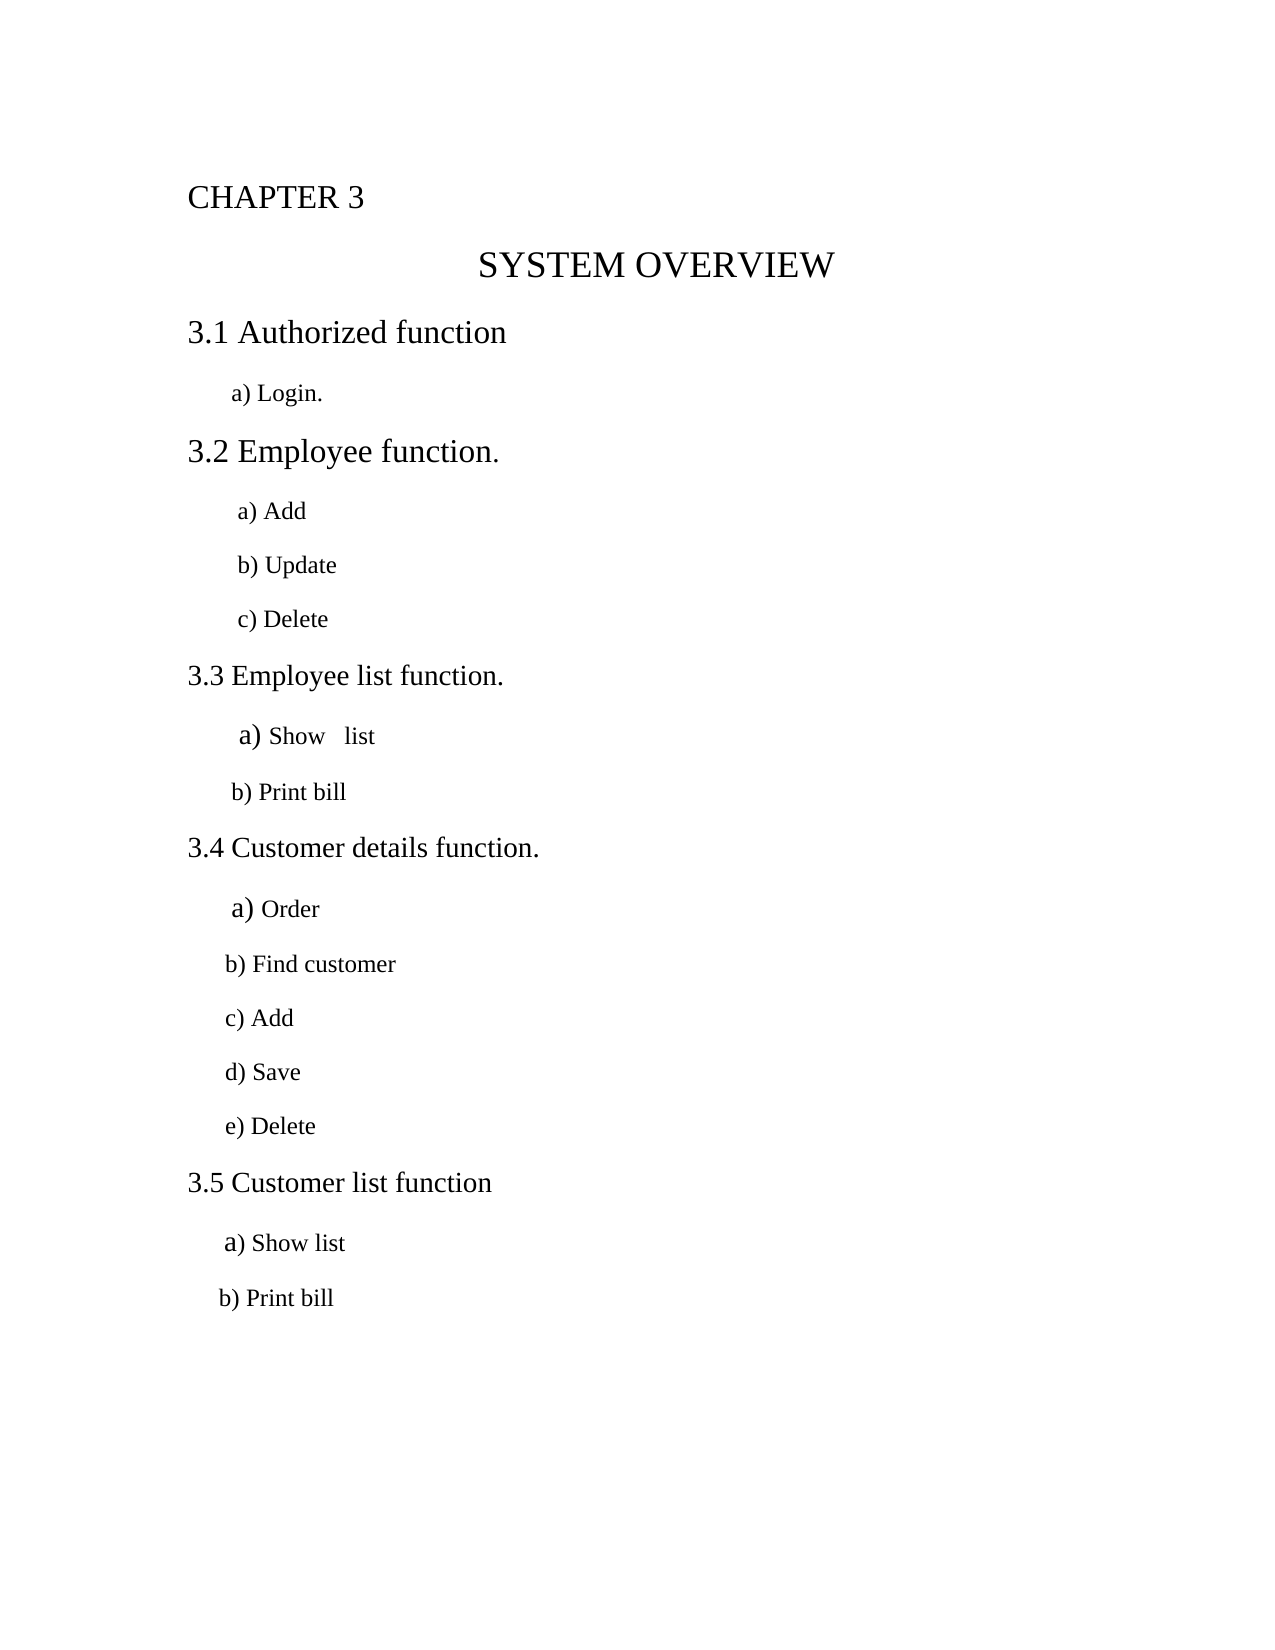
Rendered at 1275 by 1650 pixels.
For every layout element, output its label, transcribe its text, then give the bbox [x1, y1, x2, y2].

text e) Delete [187, 1111, 1125, 1139]
text CHAPTER 3 [187, 177, 1125, 216]
text a) Show list [187, 717, 1125, 751]
text 3.5 Customer list function [187, 1165, 1125, 1198]
text 3.2 Employee function. [187, 431, 1125, 470]
text a) Show list [187, 1224, 1125, 1258]
text b) Print bill [187, 1283, 1125, 1312]
text d) Save [187, 1057, 1125, 1086]
text 3.4 Customer details function. [187, 831, 1125, 864]
text b) Find customer [187, 949, 1125, 978]
text 3.1 Authorized function [187, 313, 1125, 351]
text c) Delete [187, 604, 1125, 633]
text 3.3 Employee list function. [187, 658, 1125, 691]
text SYSTEM OVERVIEW [187, 242, 1125, 285]
text a) Add [187, 496, 1125, 525]
text b) Print bill [187, 777, 1125, 805]
text a) Order [187, 890, 1125, 923]
text a) Login. [187, 378, 1125, 406]
text b) Update [187, 550, 1125, 579]
text c) Add [187, 1003, 1125, 1032]
